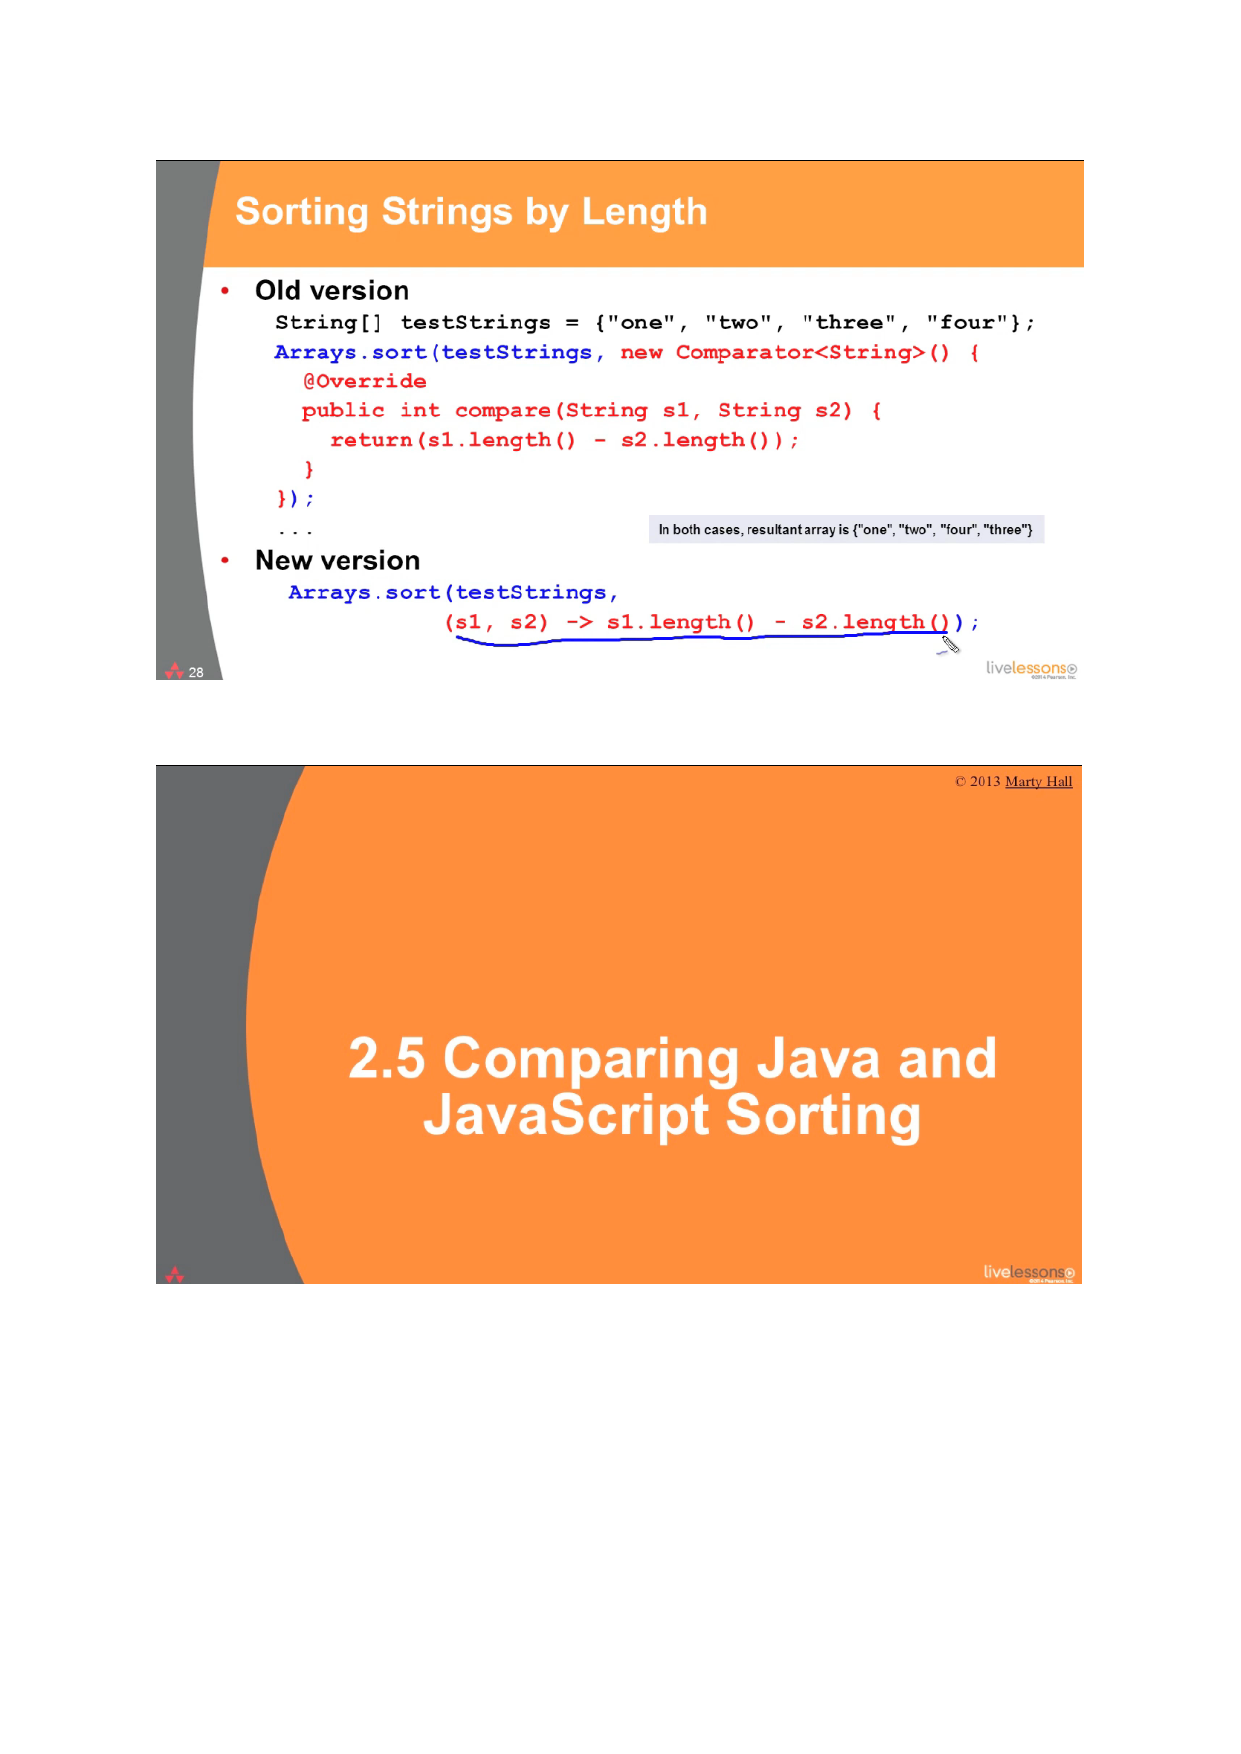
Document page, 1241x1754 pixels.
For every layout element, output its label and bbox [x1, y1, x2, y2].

picture [150, 150, 1091, 680]
picture [150, 758, 1091, 1284]
